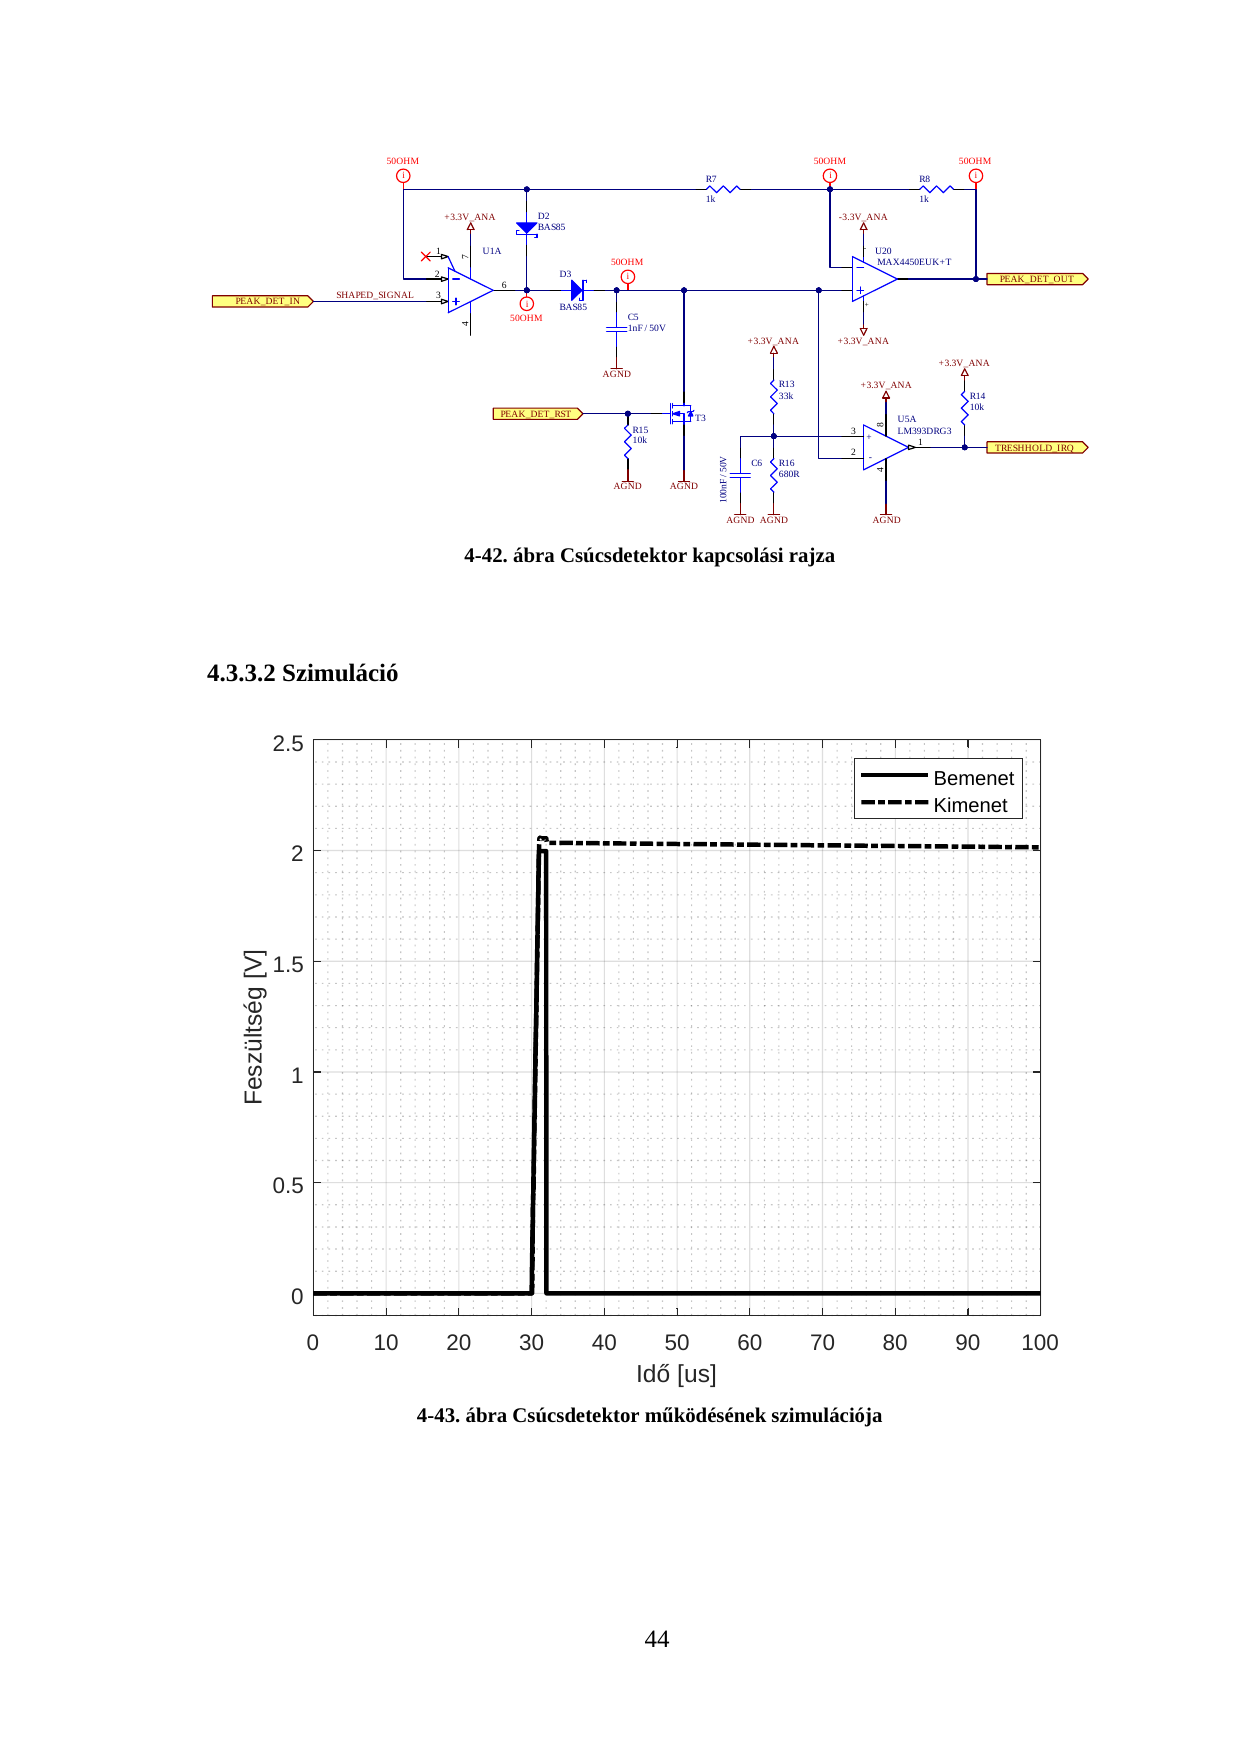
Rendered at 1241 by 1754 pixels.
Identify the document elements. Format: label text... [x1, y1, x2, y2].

subtitle Szimuláció [207, 658, 1092, 686]
